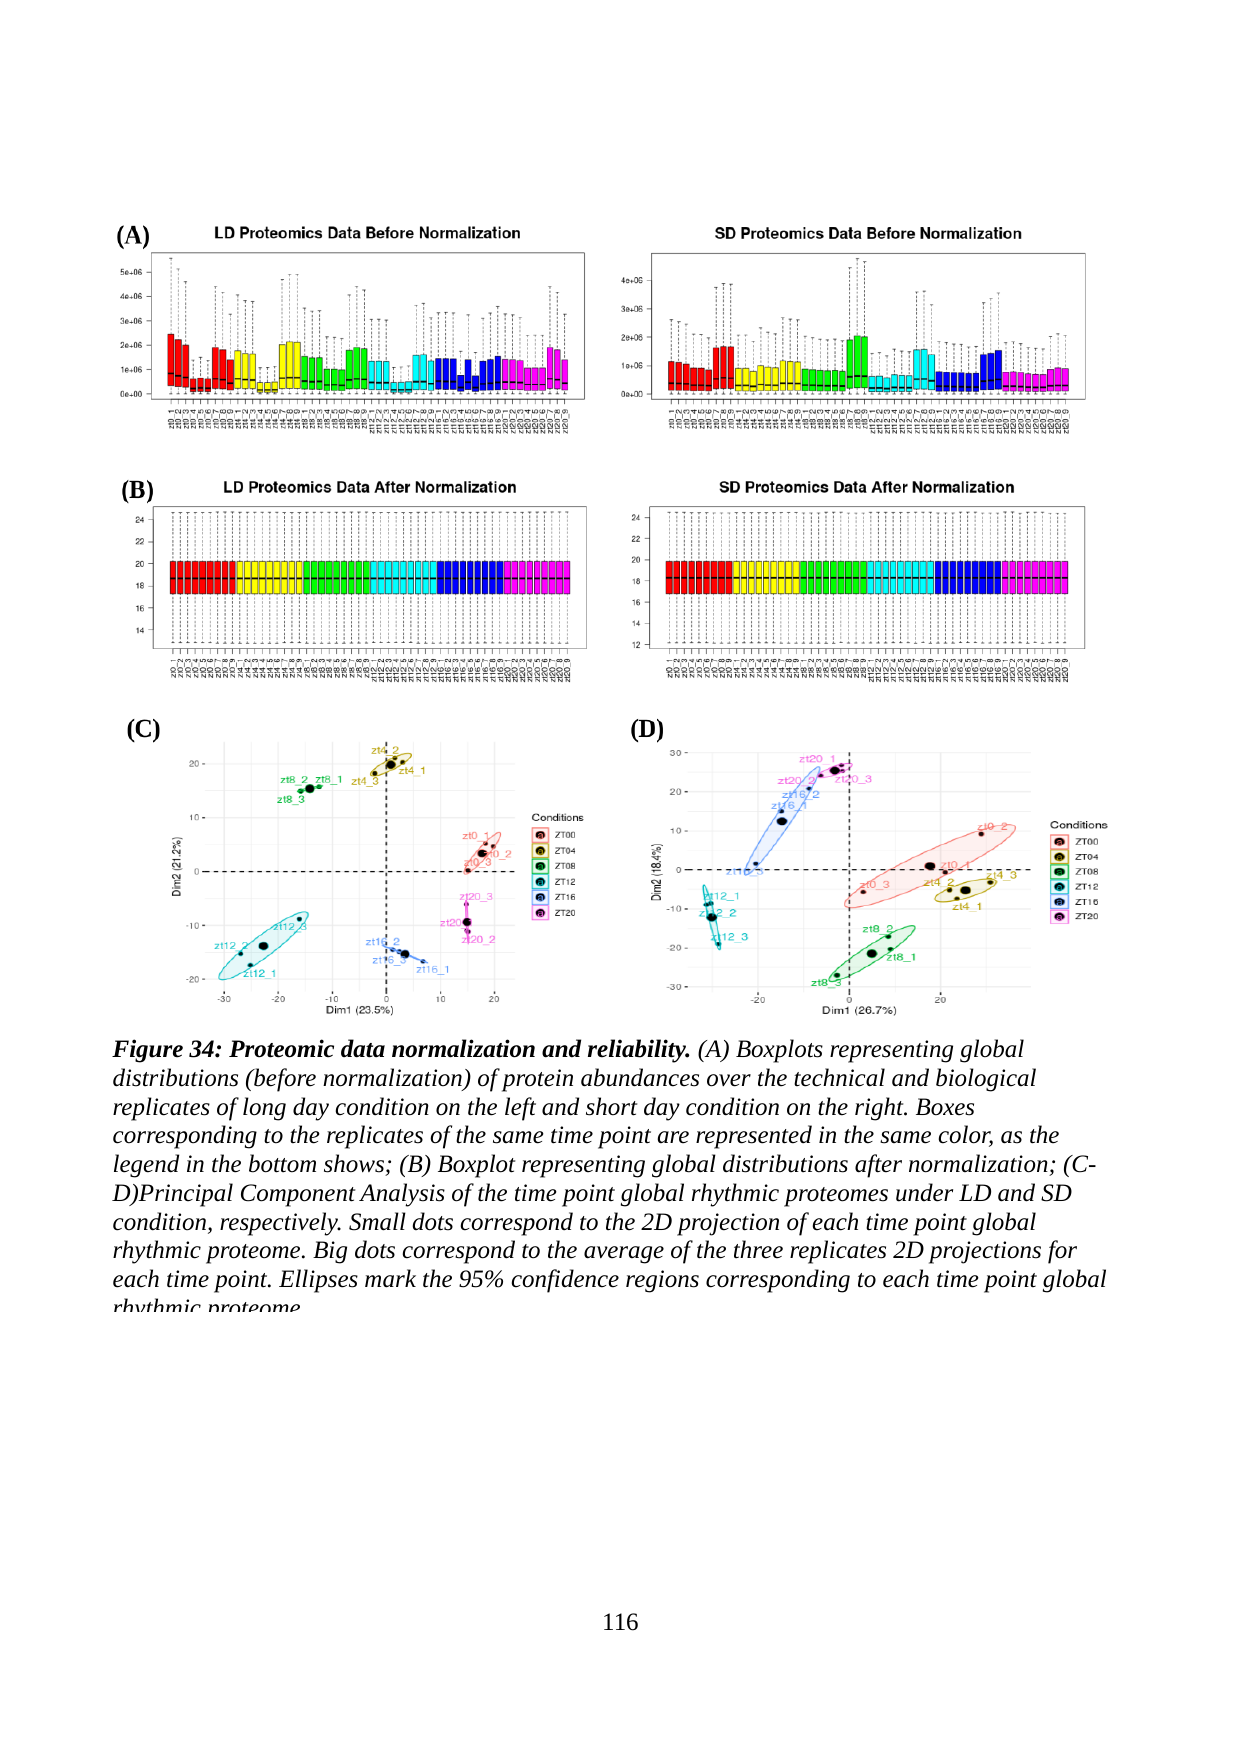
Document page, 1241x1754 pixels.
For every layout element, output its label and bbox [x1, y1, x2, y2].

picture [112, 202, 1114, 1034]
